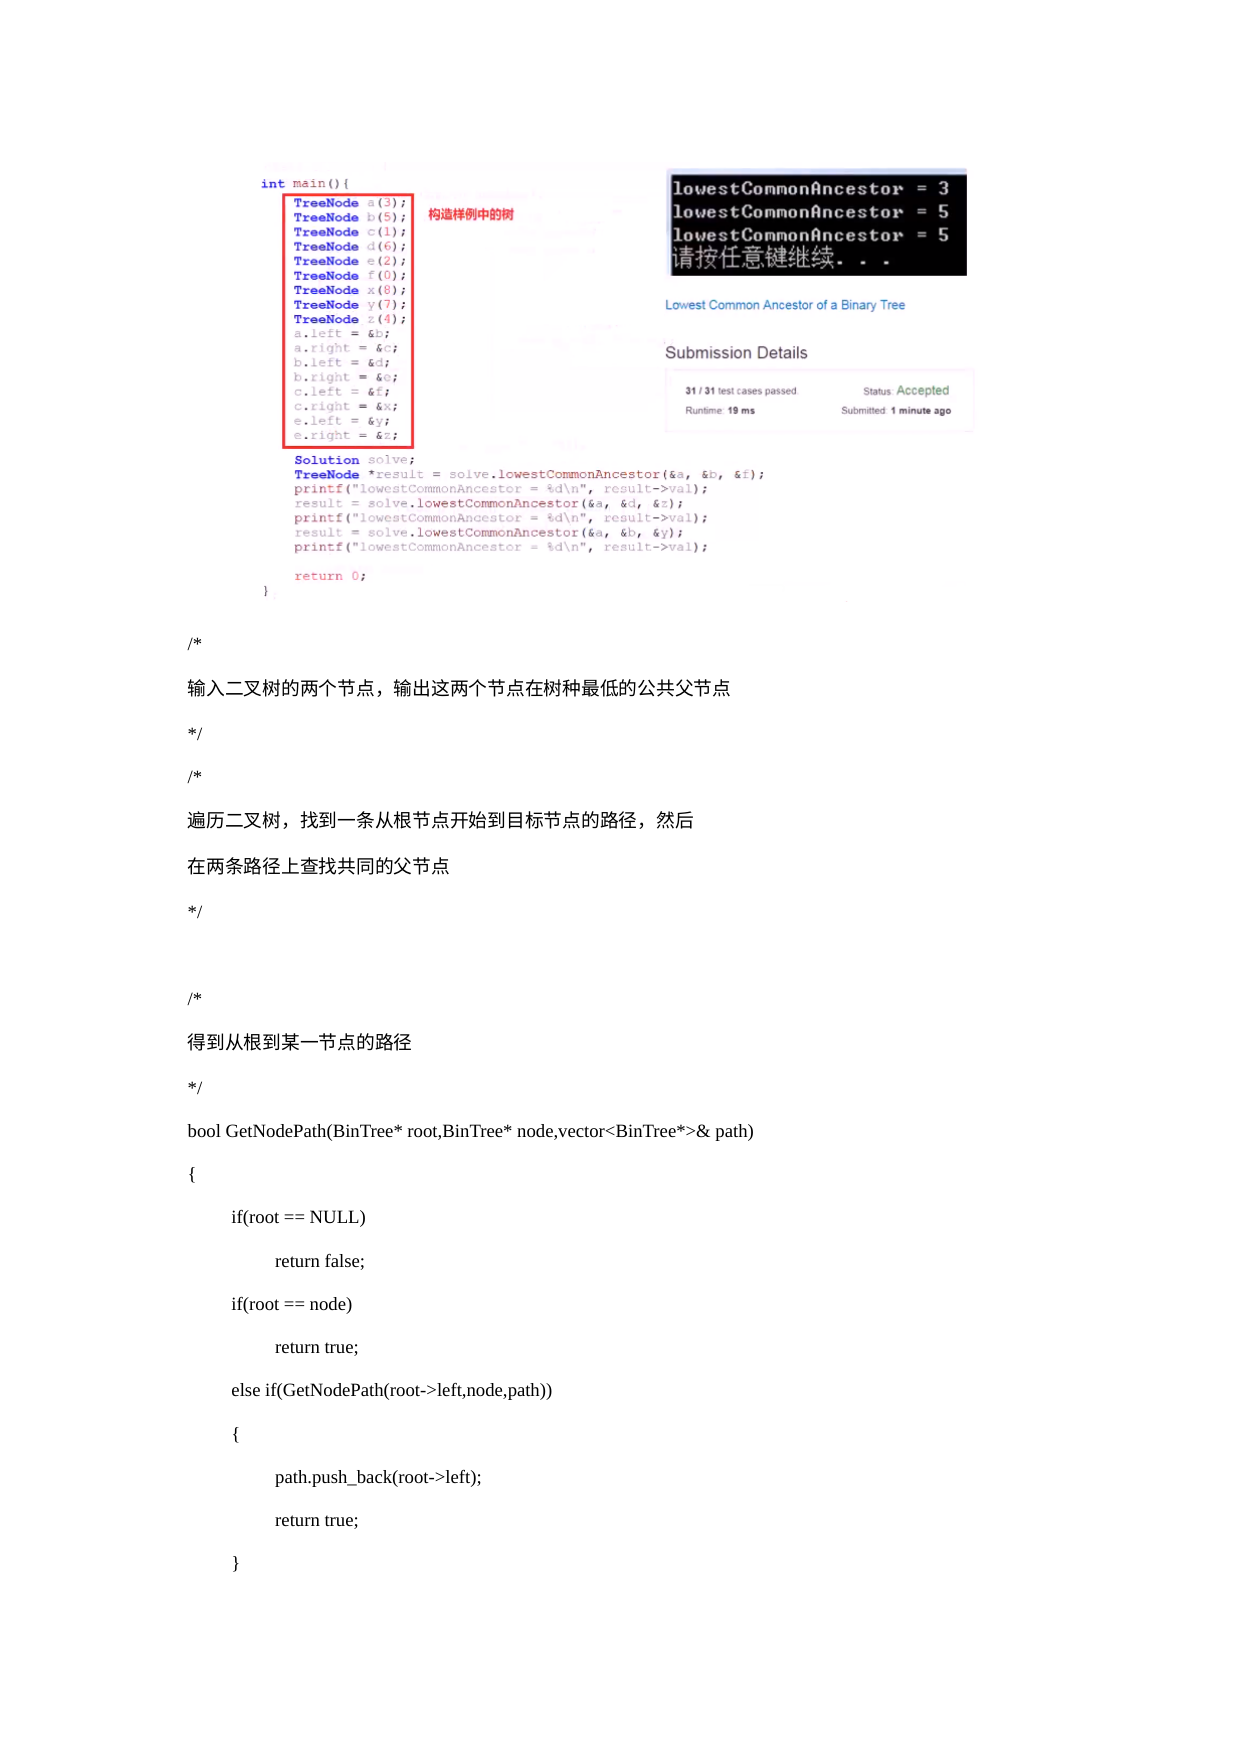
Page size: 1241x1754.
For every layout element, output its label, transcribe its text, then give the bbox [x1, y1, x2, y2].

text */ [187, 1071, 1053, 1104]
text else if(GetNodePath(root->left,node,path)) [187, 1374, 1053, 1406]
text 遍历二叉树，找到一条从根节点开始到目标节点的路径，然后 [187, 803, 1053, 836]
text if(root == node) [187, 1287, 1053, 1320]
text 在两条路径上查找共同的父节点 [187, 849, 1053, 882]
text if(root == NULL) [187, 1201, 1053, 1233]
text 输入二叉树的两个节点，输出这两个节点在树种最低的公共父节点 [187, 671, 1053, 703]
text return true; [187, 1331, 1053, 1363]
text return false; [187, 1244, 1053, 1277]
text bool GetNodePath(BinTree* root,BinTree* node,vector<BinTree*>& path) [187, 1114, 1053, 1147]
text path.push_back(root->left); [187, 1460, 1053, 1493]
text /* [187, 628, 1053, 660]
text { [187, 1417, 1053, 1449]
text */ [187, 717, 1053, 749]
text */ [187, 896, 1053, 928]
text } [187, 1547, 1053, 1579]
text /* [187, 760, 1053, 793]
text { [187, 1158, 1053, 1190]
picture [248, 162, 992, 602]
text 得到从根到某一节点的路径 [187, 1025, 1053, 1058]
text /* [187, 982, 1053, 1014]
text return true; [187, 1503, 1053, 1536]
